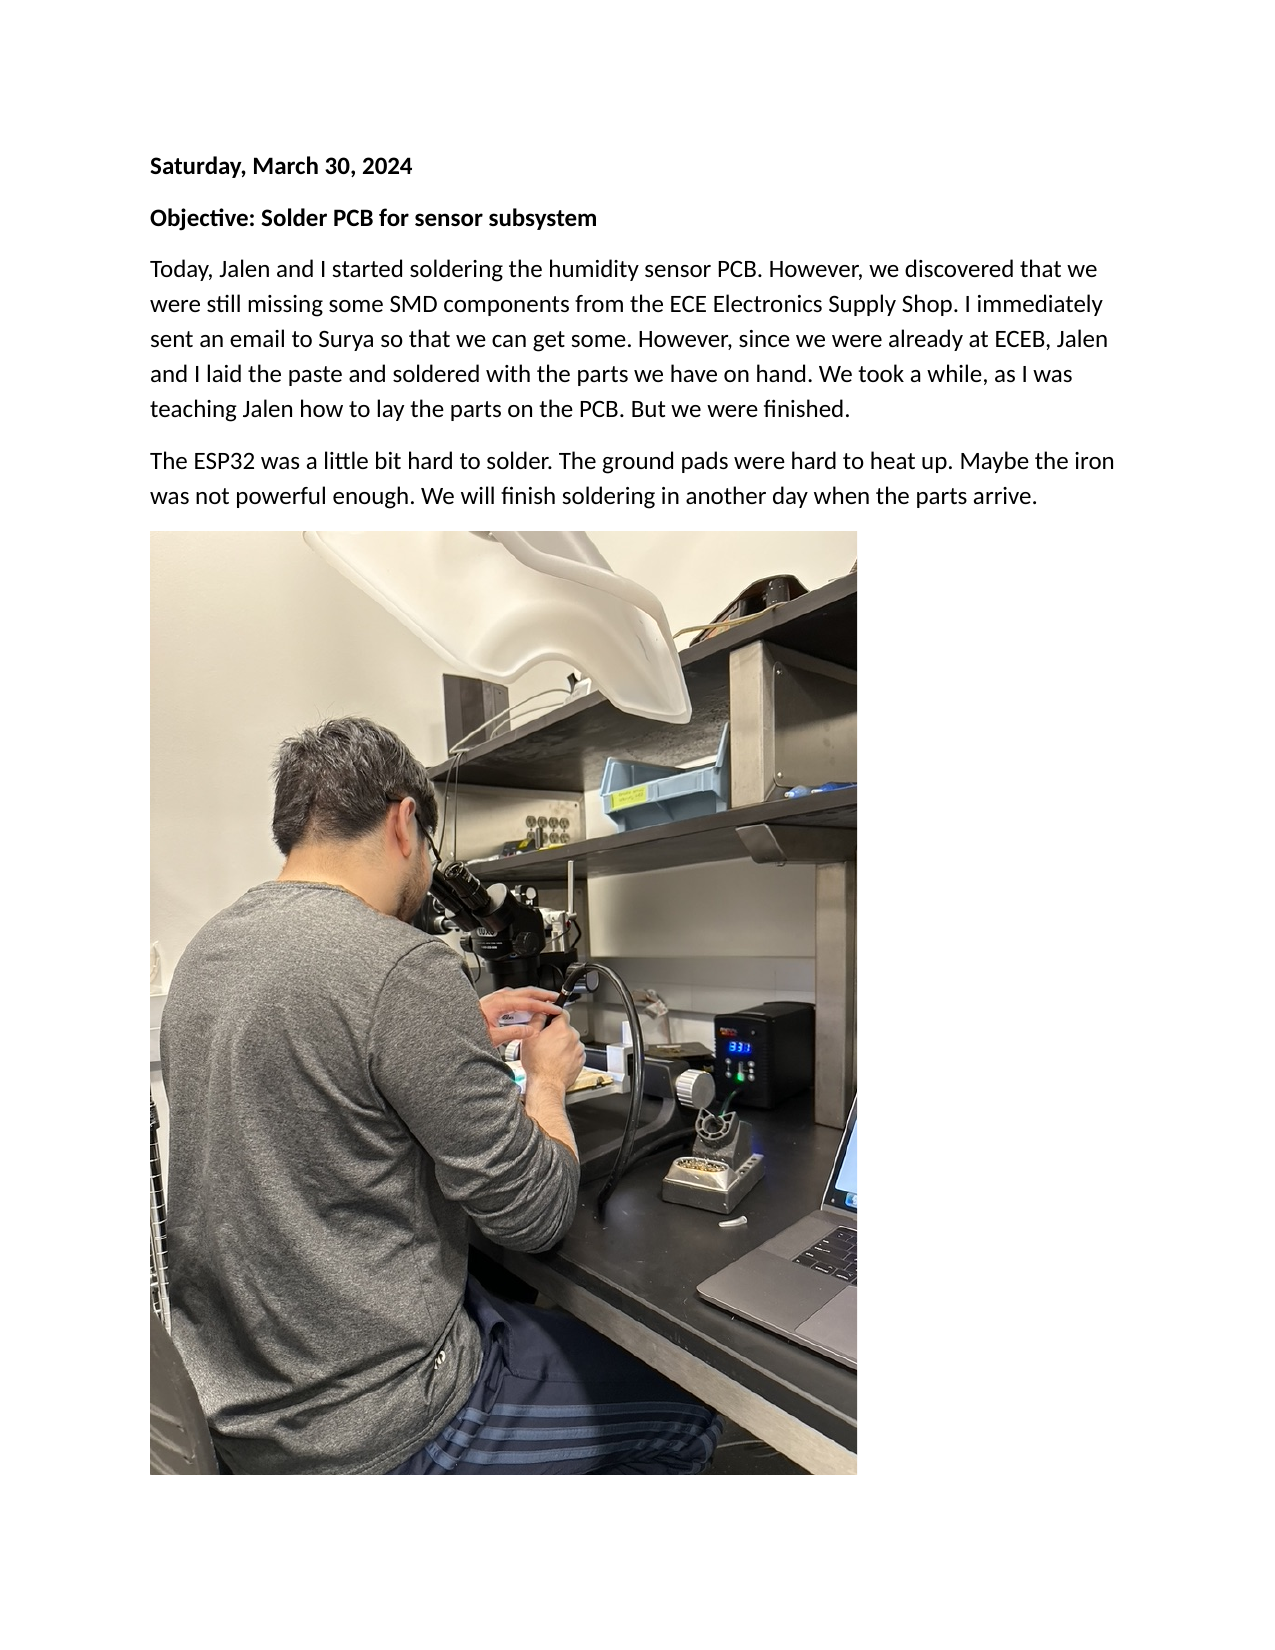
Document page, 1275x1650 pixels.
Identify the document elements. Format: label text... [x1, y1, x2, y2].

picture [150, 531, 858, 1475]
text Today, Jalen and I started soldering the humidity sensor PCB. However, we discovered that we were still missing some SMD components from the ECE Electronics Supply Shop. I immediately sent an email to Surya so that we can get some. However, since we were already at ECEB, Jalen and I laid the paste and soldered with the parts we have on hand. We took a while, as I was teaching Jalen how to lay the parts on the PCB. But we were finished. [150, 253, 1125, 424]
text The ESP32 was a little bit hard to solder. The ground pads were hard to heat up. Maybe the iron was not powerful enough. We will finish soldering in another day when the parts arrive. [150, 445, 1125, 511]
text Objective: Solder PCB for sensor subsystem [150, 202, 1125, 232]
text Saturday, March 30, 2024 [150, 150, 1125, 181]
